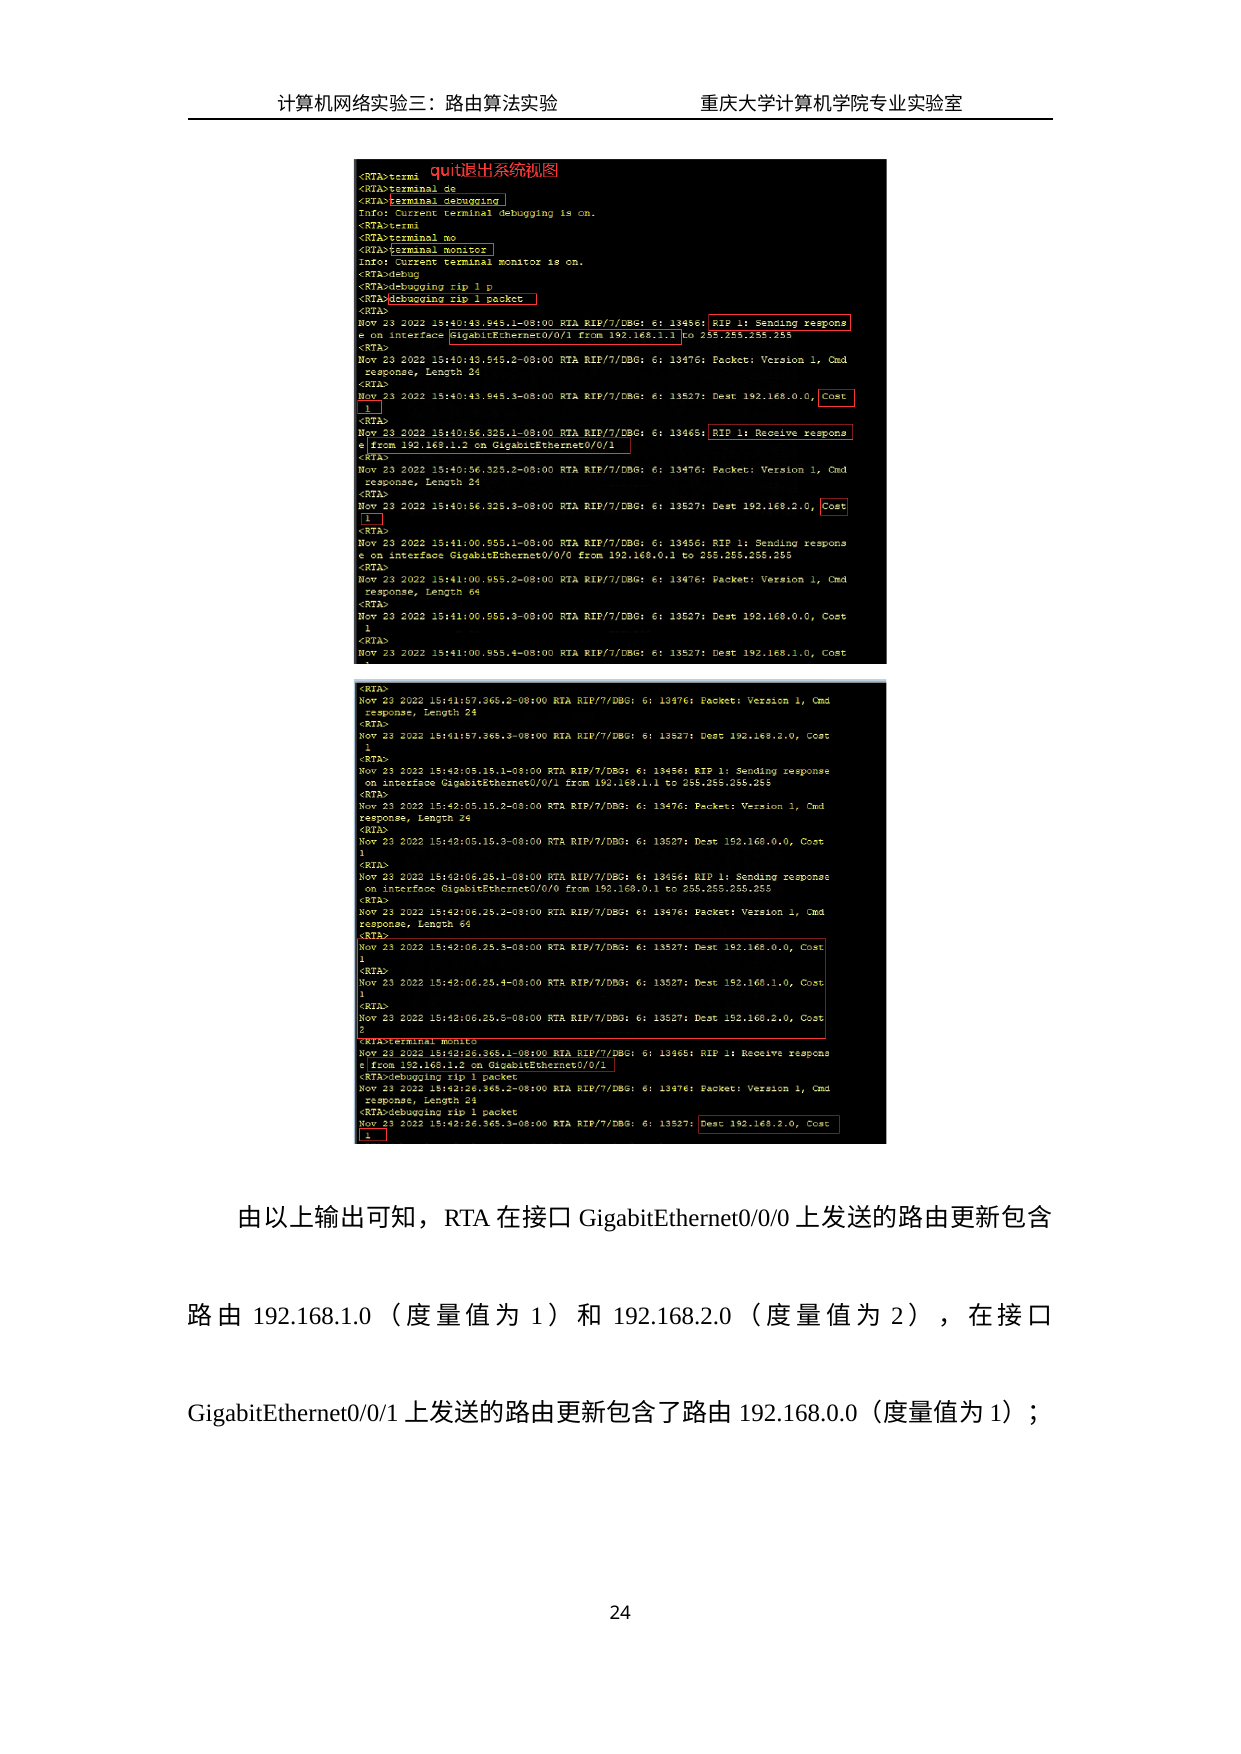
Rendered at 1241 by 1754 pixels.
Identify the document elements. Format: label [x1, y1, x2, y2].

picture [353, 679, 887, 1144]
picture [353, 159, 887, 664]
text [187, 1183, 1053, 1443]
